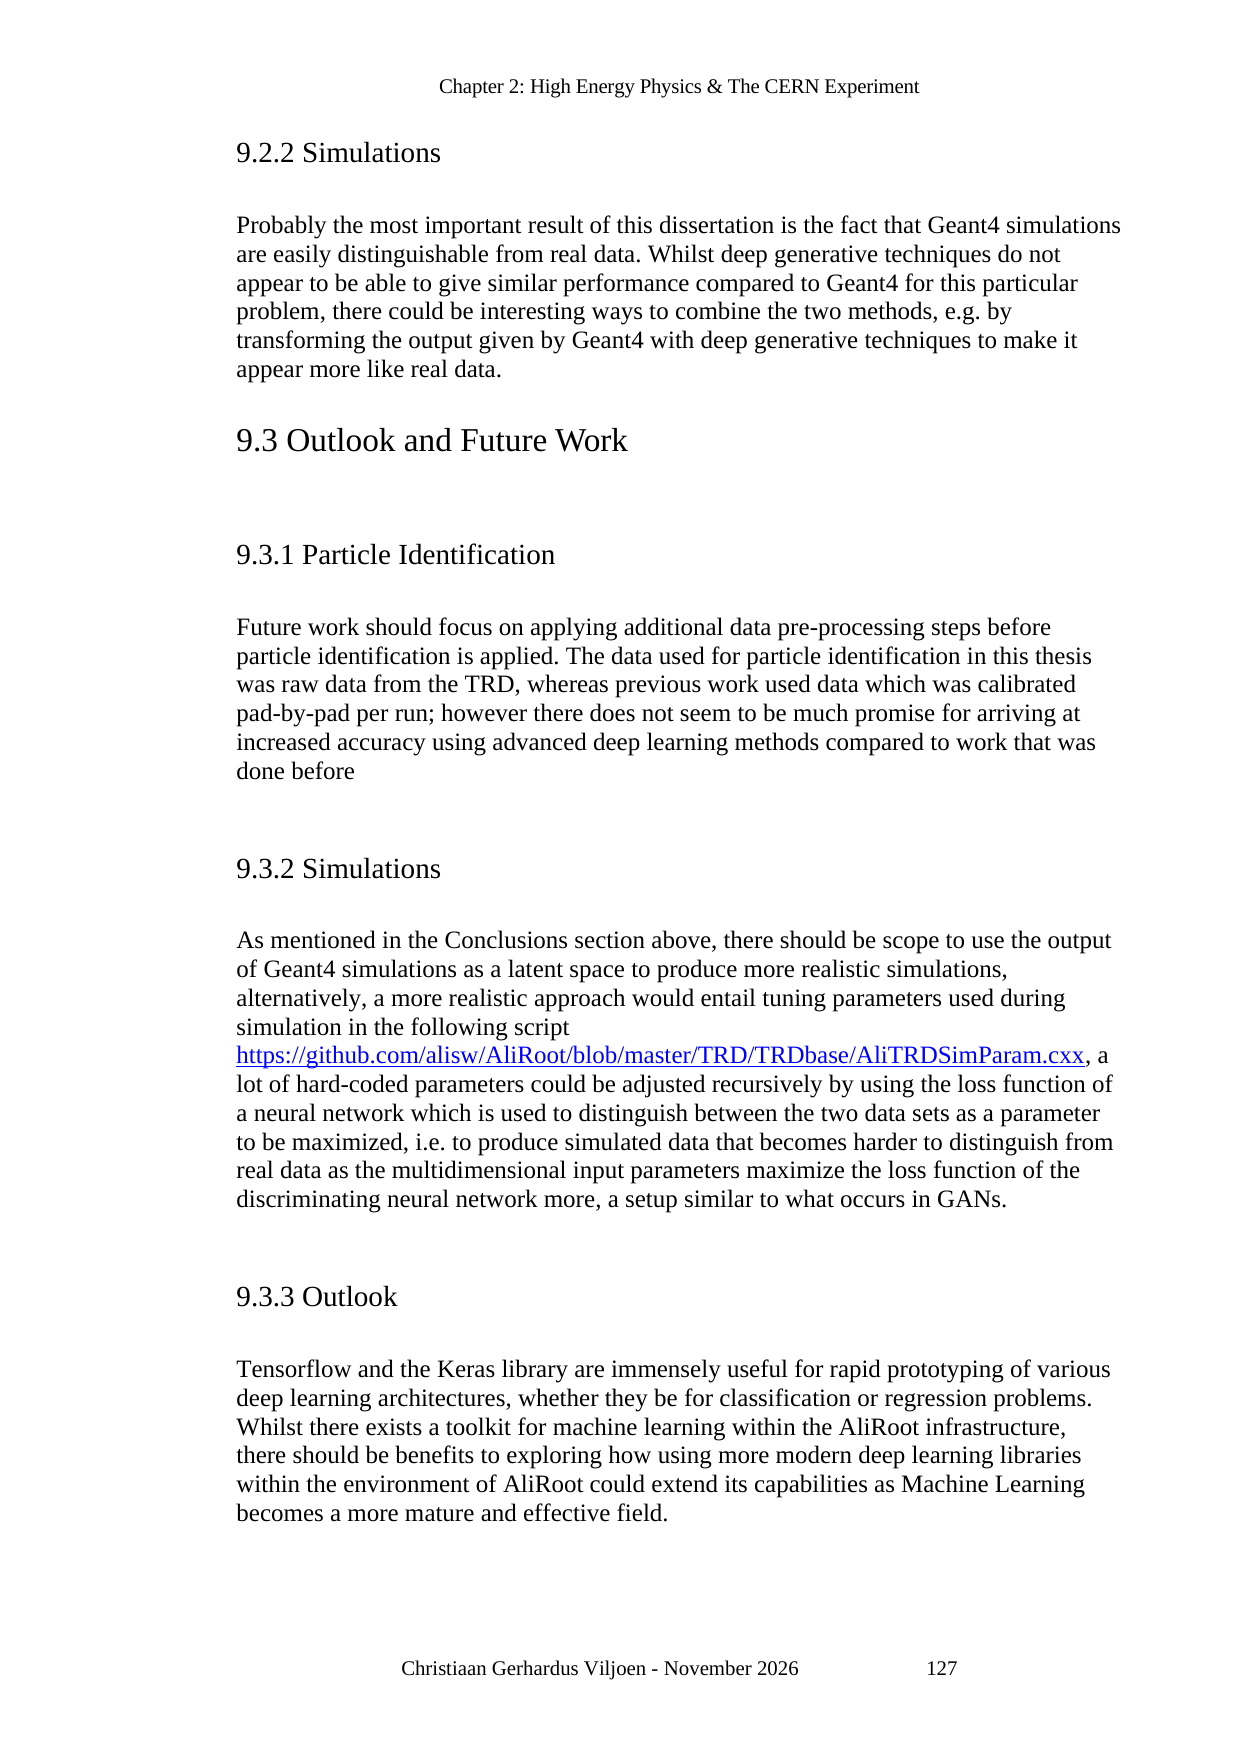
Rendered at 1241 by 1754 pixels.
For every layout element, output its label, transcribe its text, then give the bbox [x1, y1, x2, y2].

subtitle Simulations [236, 851, 1122, 884]
subtitle Particle Identification [236, 537, 1122, 571]
text Future work should focus on applying additional data pre-processing steps before particle identification is applied. The data used for particle identification in this thesis was raw data from the TRD, whereas previous work used data which was calibrated pad-by-pad per run; however there does not seem to be much promise for arriving at increased accuracy using advanced deep learning methods compared to work that was done before [236, 612, 1122, 784]
subtitle Outlook and Future Work [236, 420, 1122, 458]
subtitle Simulations [236, 135, 1122, 169]
text Probably the most important result of this dissertation is the fact that Geant4 simulations are easily distinguishable from real data. Whilst deep generative techniques do not appear to be able to give similar performance compared to Geant4 for this particular problem, there could be interesting ways to combine the two methods, e.g. by transforming the output given by Geant4 with deep generative techniques to make it appear more like real data. [236, 210, 1122, 383]
text As mentioned in the Conclusions section above, there should be scope to use the output of Geant4 simulations as a latent space to produce more realistic simulations, alternatively, a more realistic approach would entail tuning parameters used during simulation in the following script https://github.com/alisw/AliRoot/blob/master/TRD/TRDbase/AliTRDSimParam.cxx, a lot of hard-coded parameters could be adjusted recursively by using the loss function of a neural network which is used to distinguish between the two data sets as a parameter to be maximized, i.e. to produce simulated data that becomes harder to distinguish from real data as the multidimensional input parameters maximize the loss function of the discriminating neural network more, a setup similar to what occurs in GANs. [236, 926, 1122, 1213]
text Tensorflow and the Keras library are immensely useful for rapid prototyping of various deep learning architectures, whether they be for classification or regression problems. Whilst there exists a toolkit for machine learning within the AliRoot infrastructure, there should be benefits to exploring how using more modern deep learning libraries within the environment of AliRoot could extend its capabilities as Machine Learning becomes a more mature and effective field. [236, 1354, 1122, 1527]
subtitle Outlook [236, 1279, 1122, 1313]
